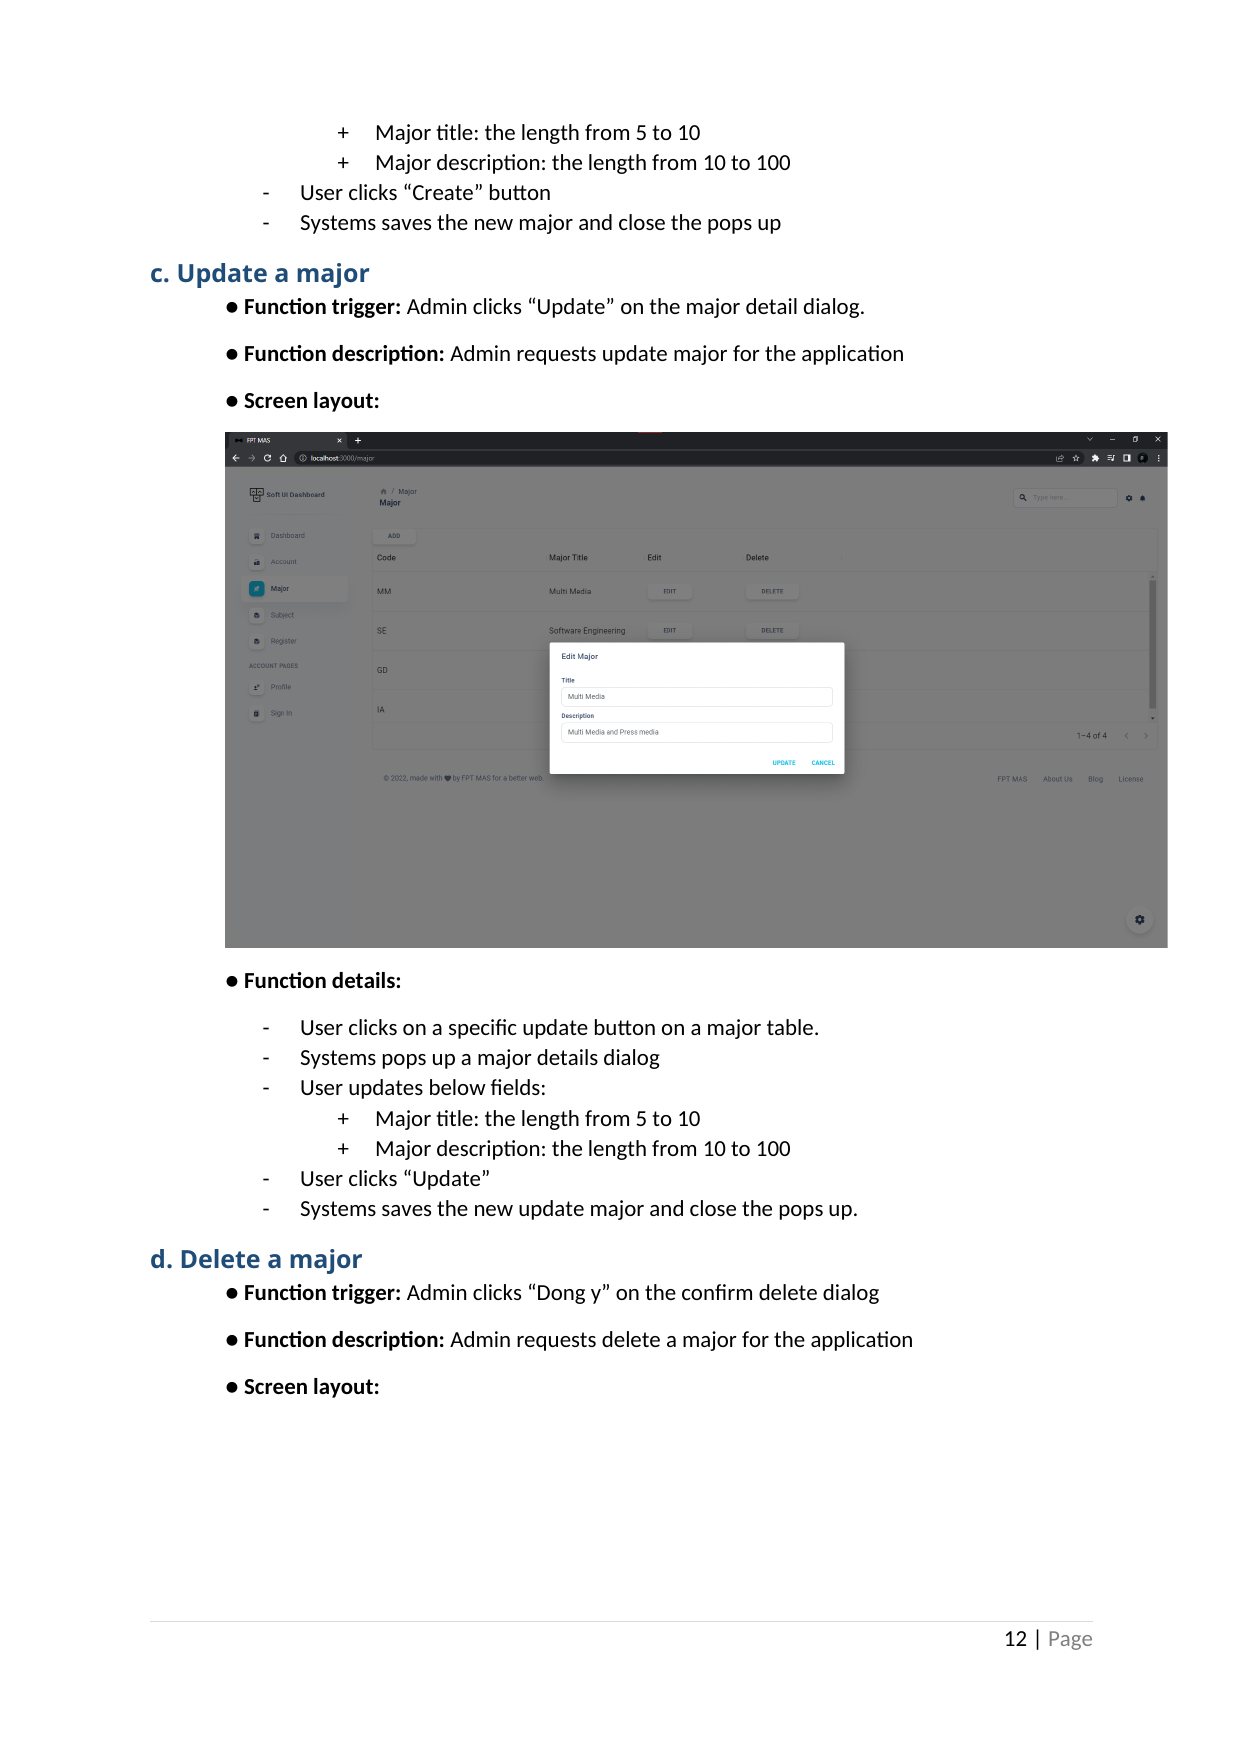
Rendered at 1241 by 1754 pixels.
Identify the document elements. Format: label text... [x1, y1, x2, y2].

text ● Function description: Admin requests update major for the application [150, 339, 1093, 367]
subtitle d. Delete a major [150, 1241, 1093, 1275]
picture [225, 432, 1168, 948]
text ● Function details: [150, 966, 1093, 994]
list Major description: the length from 10 to 100 [337, 148, 1093, 176]
text ● Function trigger: Admin clicks “Update” on the major detail dialog. [150, 292, 1093, 320]
text ● Screen layout: [150, 1372, 1093, 1400]
list Major title: the length from 5 to 10 [337, 118, 1093, 146]
subtitle c. Update a major [150, 255, 1093, 289]
list User updates below fields: [262, 1073, 1093, 1102]
list Systems saves the new major and close the pops up [262, 208, 1093, 237]
list Major title: the length from 5 to 10 [337, 1104, 1093, 1132]
list Systems saves the new update major and close the pops up. [262, 1194, 1093, 1222]
list Major description: the length from 10 to 100 [337, 1134, 1093, 1162]
text ● Screen layout: [150, 386, 1093, 414]
list User clicks “Create” button [262, 178, 1093, 206]
list Systems pops up a major details dialog [262, 1043, 1093, 1071]
text ● Function description: Admin requests delete a major for the application [150, 1325, 1093, 1353]
list User clicks on a specific update button on a major table. [262, 1013, 1093, 1041]
text ● Function trigger: Admin clicks “Dong y” on the confirm delete dialog [150, 1278, 1093, 1306]
list User clicks “Update” [262, 1164, 1093, 1192]
